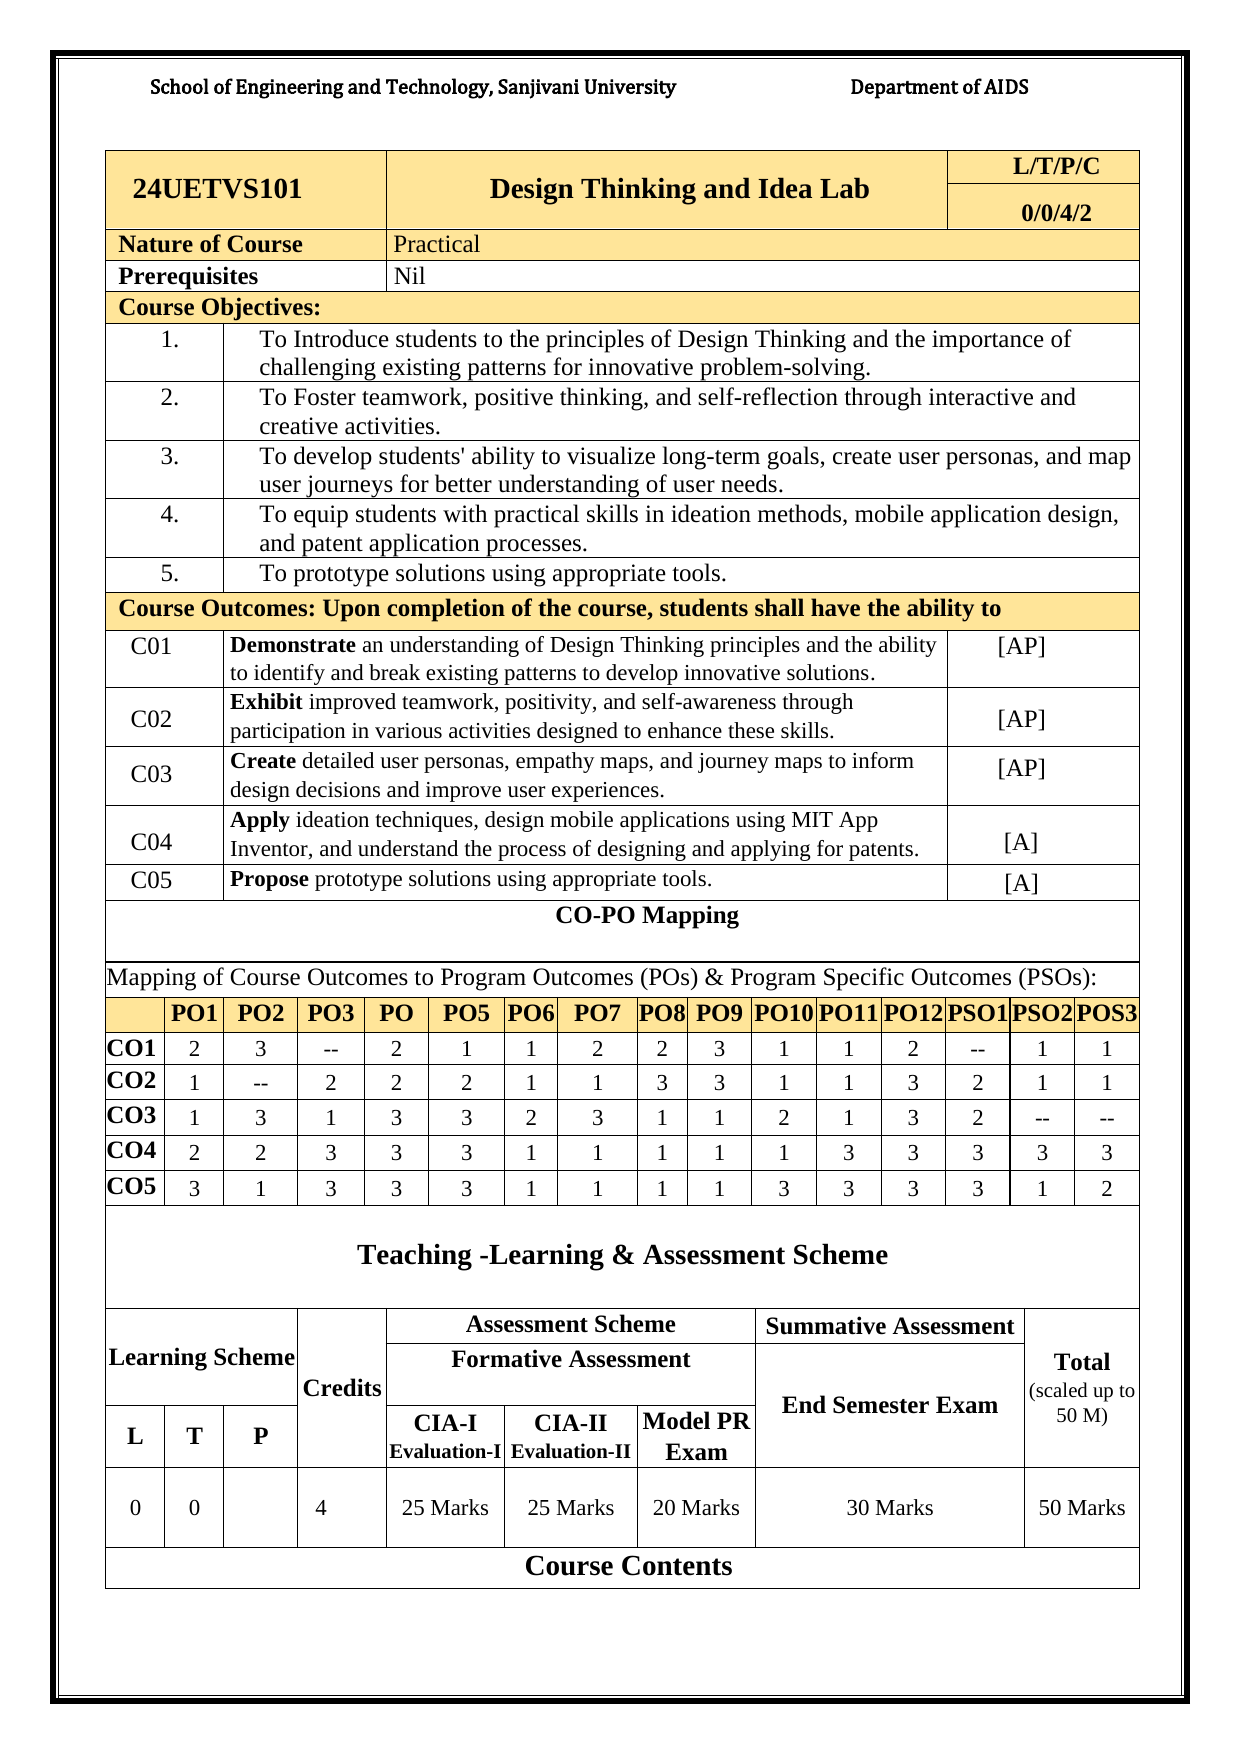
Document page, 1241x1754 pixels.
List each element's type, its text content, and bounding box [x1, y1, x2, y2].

table_cell 1 [1011, 1065, 1074, 1099]
table_cell 2 [165, 1033, 223, 1064]
table_cell 3 [365, 1100, 428, 1134]
table_cell C04 [106, 806, 223, 864]
table_cell Summative Assessment [756, 1309, 1024, 1343]
table_cell 3 [688, 1033, 751, 1064]
table_cell 1 [638, 1100, 687, 1134]
table_cell Course Objectives: [106, 292, 1139, 323]
table_cell To Introduce students to the principles of Design Thinking and the importance of challenging existing patterns for innovative problem-solving. [224, 324, 1139, 381]
table_cell PO3 [298, 998, 364, 1032]
table_cell 1 [505, 1171, 557, 1205]
table_cell PO1 [165, 998, 223, 1032]
table_cell Nil [387, 261, 1139, 291]
table_cell PO10 [752, 998, 816, 1032]
table_cell 2 [882, 1033, 945, 1064]
table_cell CIA-I Evaluation-I [387, 1406, 504, 1467]
table_cell Practical [387, 230, 1139, 260]
table_cell 1 [817, 1100, 881, 1134]
table_cell [A] [948, 806, 1139, 864]
table_cell Course Contents [106, 1548, 1139, 1588]
table_cell 3 [882, 1171, 945, 1205]
table_cell 2 [505, 1100, 557, 1134]
table_cell 1 [1075, 1033, 1139, 1064]
table_cell -- [1075, 1100, 1139, 1134]
table_cell Mapping of Course Outcomes to Program Outcomes (POs) & Program Specific Outcomes (PSOs): [106, 963, 1139, 997]
table_cell 2 [1075, 1171, 1139, 1205]
table_cell Total (scaled up to 50 M) [1025, 1309, 1139, 1467]
table_cell 1 [817, 1065, 881, 1099]
table_header 24UETVS101 [106, 151, 386, 228]
table_cell 4. [106, 499, 223, 557]
table_cell 3 [429, 1136, 504, 1170]
table_cell [106, 998, 164, 1032]
table_cell 3 [817, 1171, 881, 1205]
table_cell 1 [505, 1136, 557, 1170]
table_cell 1 [224, 1171, 297, 1205]
table_cell 3 [165, 1171, 223, 1205]
table_cell 1 [165, 1065, 223, 1099]
table_cell 3 [558, 1100, 637, 1134]
table_cell 3 [882, 1065, 945, 1099]
table_header Design Thinking and Idea Lab [387, 151, 947, 228]
table_cell Apply ideation techniques, design mobile applications using MIT App Inventor, and understand the process of designing and applying for patents. [224, 806, 947, 864]
table_cell To Foster teamwork, positive thinking, and self-reflection through interactive and creative activities. [224, 382, 1139, 440]
table_cell 3 [365, 1136, 428, 1170]
table_cell C01 [106, 631, 223, 687]
table_cell 1 [505, 1065, 557, 1099]
table_cell C02 [106, 688, 223, 746]
table_header L/T/P/C [948, 151, 1139, 183]
table_cell 2 [365, 1033, 428, 1064]
table_cell PO7 [558, 998, 637, 1032]
table_cell 50 Marks [1025, 1468, 1139, 1547]
table_cell Prerequisites [106, 261, 386, 291]
table_cell Nature of Course [106, 230, 386, 260]
table_cell 5. [106, 558, 223, 592]
table_cell 3 [946, 1171, 1009, 1205]
table_cell PSO2 [1011, 998, 1074, 1032]
table_cell [AP] [948, 747, 1139, 805]
table_cell CO2 [106, 1065, 164, 1099]
table_cell CO1 [106, 1033, 164, 1064]
table_cell 1 [688, 1136, 751, 1170]
table_cell 3 [882, 1100, 945, 1134]
table_cell CO4 [106, 1136, 164, 1170]
table_cell 3 [752, 1171, 816, 1205]
table_cell 1 [688, 1171, 751, 1205]
table_cell 2 [638, 1033, 687, 1064]
table_cell To prototype solutions using appropriate tools. [224, 558, 1139, 592]
table_cell 1 [688, 1100, 751, 1134]
table_cell 1 [558, 1065, 637, 1099]
table_cell 2 [165, 1136, 223, 1170]
table_cell PO11 [817, 998, 881, 1032]
table_cell 0/0/4/2 [948, 184, 1139, 228]
table_cell 2 [946, 1065, 1009, 1099]
table_cell T [165, 1406, 223, 1467]
table_cell 1. [106, 324, 223, 381]
table_cell [AP] [948, 631, 1139, 687]
table_cell CO-PO Mapping [106, 901, 1139, 961]
table_cell 1 [429, 1033, 504, 1064]
table_cell 1 [752, 1033, 816, 1064]
table_cell -- [1011, 1100, 1074, 1134]
table_cell 3 [688, 1065, 751, 1099]
table_cell 4 [298, 1468, 386, 1547]
table_cell L [106, 1406, 164, 1467]
table_cell 2. [106, 382, 223, 440]
table_cell 25 Marks [505, 1468, 637, 1547]
table_cell 3 [882, 1136, 945, 1170]
table_cell 3 [298, 1136, 364, 1170]
table_cell 3 [224, 1033, 297, 1064]
table_cell Demonstrate an understanding of Design Thinking principles and the ability to identify and break existing patterns to develop innovative solutions. [224, 631, 947, 687]
table_cell CO5 [106, 1171, 164, 1205]
table_cell 2 [298, 1065, 364, 1099]
table_cell 2 [752, 1100, 816, 1134]
table_cell [224, 1468, 297, 1547]
table_cell PSO1 [946, 998, 1009, 1032]
table_cell [AP] [948, 688, 1139, 746]
table_cell 3 [817, 1136, 881, 1170]
table_cell 2 [429, 1065, 504, 1099]
table_cell 3 [1075, 1136, 1139, 1170]
table_cell 30 Marks [756, 1468, 1024, 1547]
table_cell Course Outcomes: Upon completion of the course, students shall have the ability to [106, 593, 1139, 630]
table_cell 3 [365, 1171, 428, 1205]
table_cell 1 [505, 1033, 557, 1064]
table_cell 1 [1011, 1033, 1074, 1064]
table_cell 3. [106, 441, 223, 498]
table_cell 0 [106, 1468, 164, 1547]
table_cell POS3 [1075, 998, 1139, 1032]
table_cell Propose prototype solutions using appropriate tools. [224, 865, 947, 899]
table_cell 2 [224, 1136, 297, 1170]
table_cell 1 [752, 1136, 816, 1170]
table_cell Credits [298, 1309, 386, 1467]
table_cell 3 [1011, 1136, 1074, 1170]
table_cell 1 [817, 1033, 881, 1064]
table_cell 25 Marks [387, 1468, 504, 1547]
table_cell 0 [165, 1468, 223, 1547]
table_cell CO3 [106, 1100, 164, 1134]
table_cell -- [298, 1033, 364, 1064]
table_cell 3 [946, 1136, 1009, 1170]
table_cell Exhibit improved teamwork, positivity, and self-awareness through participation in various activities designed to enhance these skills. [224, 688, 947, 746]
table_cell 2 [365, 1065, 428, 1099]
table_cell To develop students' ability to visualize long-term goals, create user personas, and map user journeys for better understanding of user needs. [224, 441, 1139, 498]
table_cell 1 [638, 1136, 687, 1170]
table_cell 1 [1075, 1065, 1139, 1099]
table_cell 3 [429, 1171, 504, 1205]
table_cell 2 [946, 1100, 1009, 1134]
table_cell Learning Scheme [106, 1309, 297, 1405]
table_cell 2 [558, 1033, 637, 1064]
table_cell PO5 [429, 998, 504, 1032]
table_cell 1 [1011, 1171, 1074, 1205]
table_cell C03 [106, 747, 223, 805]
table_cell P [224, 1406, 297, 1467]
table_cell -- [224, 1065, 297, 1099]
table_cell 20 Marks [638, 1468, 755, 1547]
table_cell -- [946, 1033, 1009, 1064]
table_cell PO6 [505, 998, 557, 1032]
table_cell PO [365, 998, 428, 1032]
table_cell CIA-II Evaluation-II [505, 1406, 637, 1467]
table_cell 3 [638, 1065, 687, 1099]
table_cell [A] [948, 865, 1139, 899]
table_cell End Semester Exam [756, 1344, 1024, 1467]
table_cell Create detailed user personas, empathy maps, and journey maps to inform design decisions and improve user experiences. [224, 747, 947, 805]
table_cell Teaching -Learning & Assessment Scheme [106, 1206, 1139, 1308]
table_cell PO12 [882, 998, 945, 1032]
table_cell Formative Assessment [387, 1344, 755, 1405]
table_cell 1 [558, 1171, 637, 1205]
table_cell 3 [429, 1100, 504, 1134]
table_cell 3 [298, 1171, 364, 1205]
table_cell PO2 [224, 998, 297, 1032]
table_cell 1 [752, 1065, 816, 1099]
table_cell Assessment Scheme [387, 1309, 755, 1343]
table_cell Model PR Exam [638, 1406, 755, 1467]
table_cell 1 [558, 1136, 637, 1170]
table_cell PO8 [638, 998, 687, 1032]
table_cell 1 [298, 1100, 364, 1134]
table_cell To equip students with practical skills in ideation methods, mobile application design, and patent application processes. [224, 499, 1139, 557]
table_cell C05 [106, 865, 223, 899]
table_cell PO9 [688, 998, 751, 1032]
table_cell 1 [638, 1171, 687, 1205]
table_cell 3 [224, 1100, 297, 1134]
table_cell 1 [165, 1100, 223, 1134]
